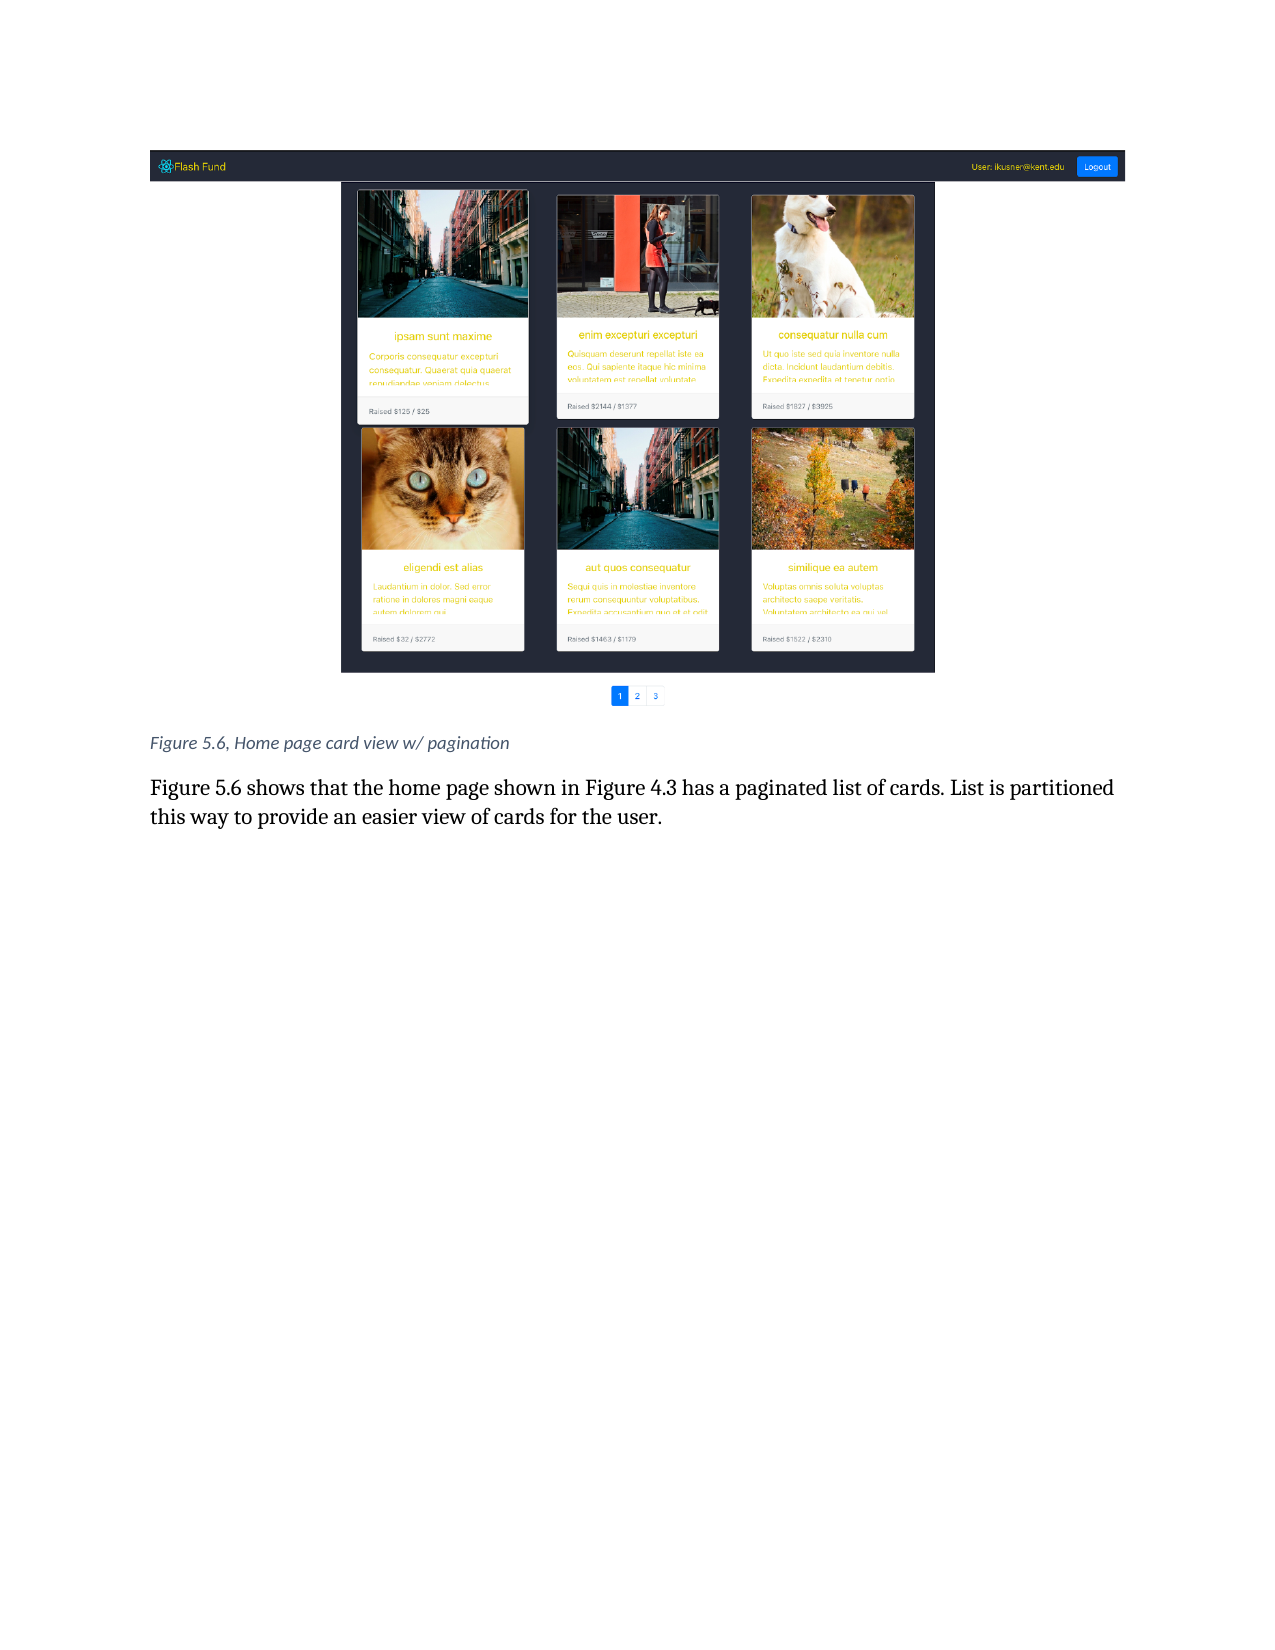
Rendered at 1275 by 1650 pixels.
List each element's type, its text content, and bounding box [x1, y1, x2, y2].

picture [150, 150, 1125, 713]
text Figure 5.6, Home page card view w/ pagination [150, 731, 1125, 754]
text Figure 5.6 shows that the home page shown in Figure 4.3 has a paginated list of cards. List is partitioned this way to provide an easier view of cards for the user. [150, 775, 1125, 830]
